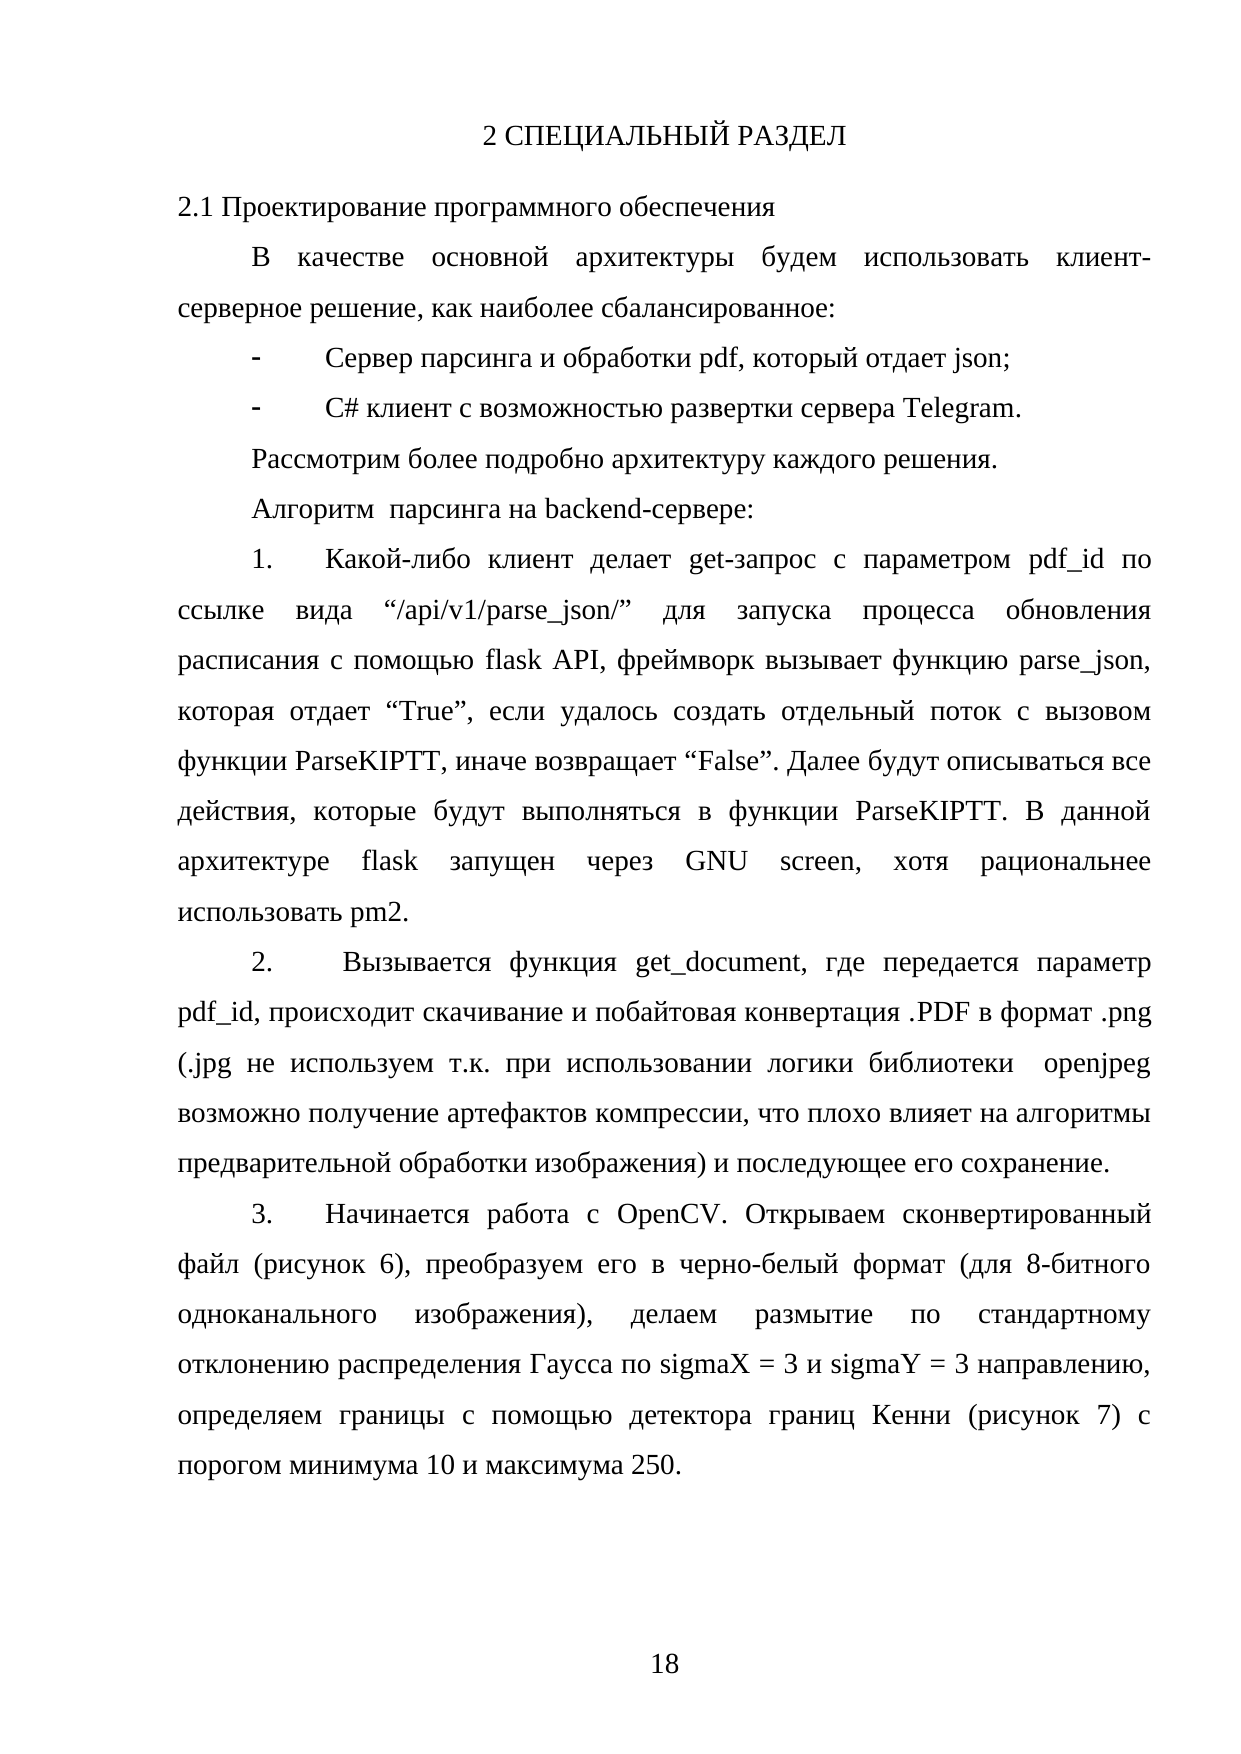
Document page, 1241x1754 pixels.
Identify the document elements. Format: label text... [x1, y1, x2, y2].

text Рассмотрим более подробно архитектуру каждого решения. [177, 441, 1152, 474]
list Начинается работа с OpenCV. Открываем сконвертированный файл (рисунок 6), преобразуем его в черно-белый формат (для 8-битного одноканального изображения), делаем размытие по стандартному отклонению распределения Гаусса по sigmaX = 3 и sigmaY = 3 направлению, определяем границы с помощью детектора границ Кенни (рисунок 7) с порогом минимума 10 и максимума 250. [177, 1196, 1152, 1481]
list Вызывается функция get_document, где передается параметр pdf_id, происходит скачивание и побайтовая конвертация .PDF в формат .png (.jpg не используем т.к. при использовании логики библиотеки openjpeg возможно получение артефактов компрессии, что плохо влияет на алгоритмы предварительной обработки изображения) и последующее его сохранение. [177, 944, 1152, 1179]
text В качестве основной архитектуры будем использовать клиент-серверное решение, как наиболее сбалансированное: [177, 239, 1152, 323]
subtitle 2 СПЕЦИАЛЬНЫЙ РАЗДЕЛ [177, 118, 1152, 152]
list Какой-либо клиент делает get-запрос с параметром pdf_id по ссылке вида “/api/v1/parse_json/” для запуска процесса обновления расписания с помощью flask API, фреймворк вызывает функцию parse_json, которая отдает “True”, если удалось создать отдельный поток с вызовом функции ParseKIPTT, иначе возвращает “False”. Далее будут описываться все действия, которые будут выполняться в функции ParseKIPTT. В данной архитектуре flask запущен через GNU screen, хотя рациональнее использовать pm2. [177, 542, 1152, 927]
list Сервер парсинга и обработки pdf, который отдает json; [177, 340, 1152, 374]
text Алгоритм парсинга на backend-сервере: [177, 491, 1152, 525]
subtitle 2.1 Проектирование программного обеспечения [177, 189, 1152, 223]
list C# клиент с возможностью развертки сервера Telegram. [177, 391, 1152, 424]
